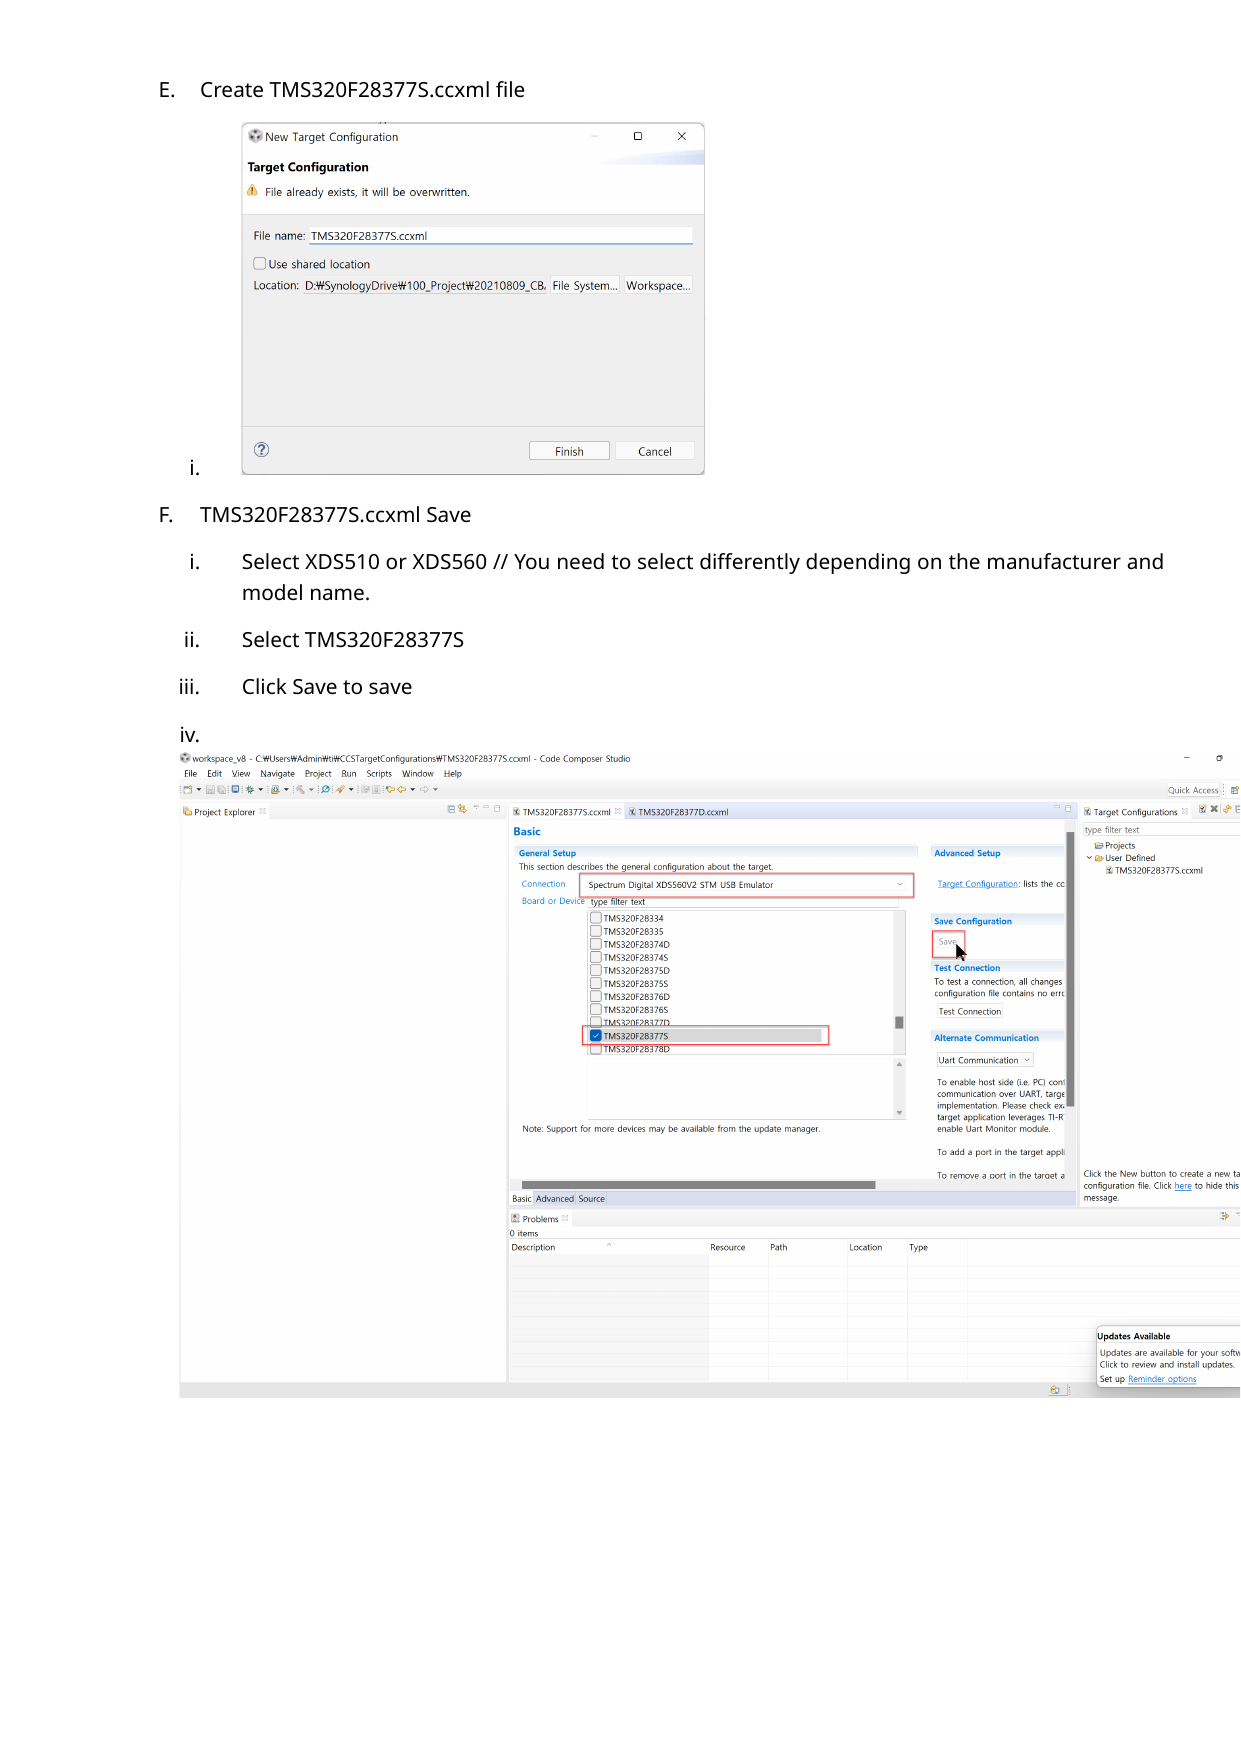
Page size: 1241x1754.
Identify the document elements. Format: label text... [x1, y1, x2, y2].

list Click Save to save [200, 672, 1165, 701]
picture [241, 122, 705, 475]
list Create TMS320F28377S.ccxml file [158, 75, 1165, 103]
picture [179, 750, 1241, 1398]
list Select TMS320F28377S [200, 625, 1165, 653]
list Select XDS510 or XDS560 // You need to select differently depending on the manufacturer and model name. [200, 547, 1165, 606]
list TMS320F28377S.ccxml Save [158, 500, 1165, 528]
